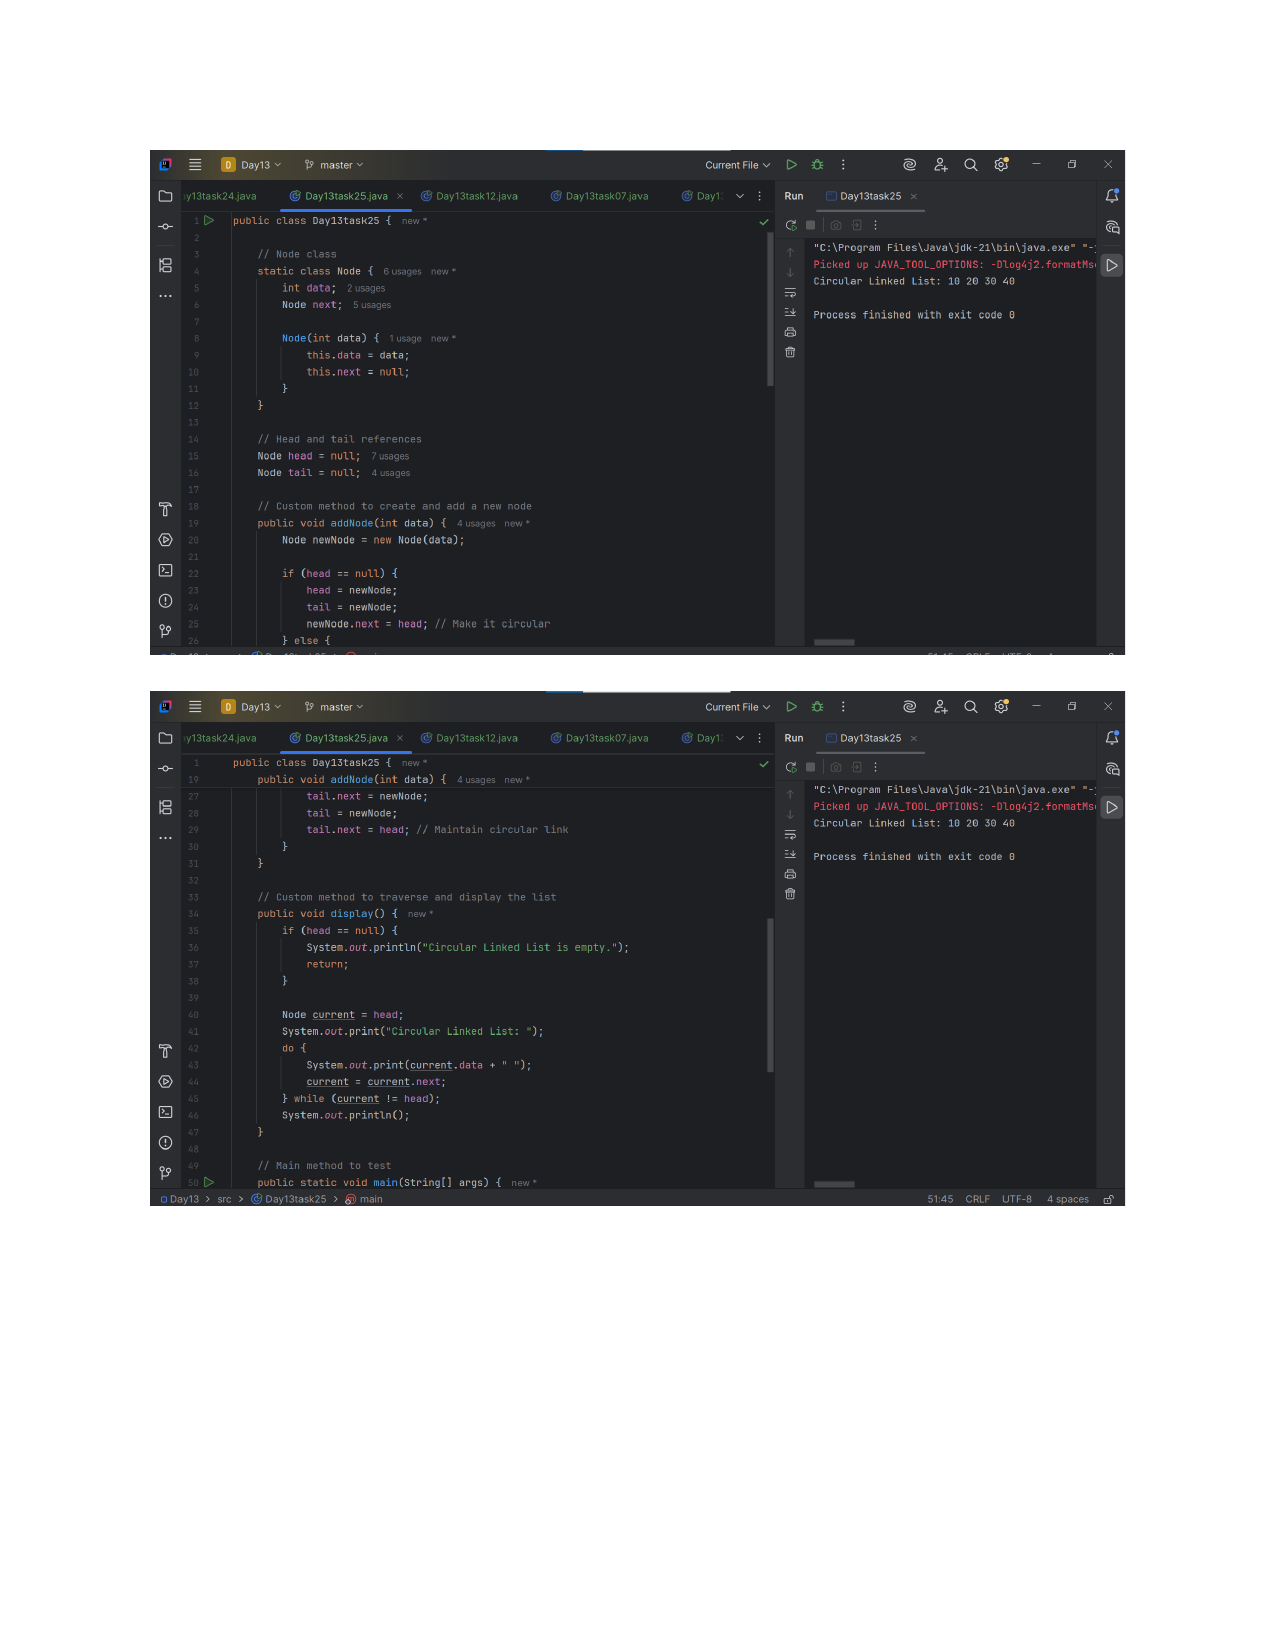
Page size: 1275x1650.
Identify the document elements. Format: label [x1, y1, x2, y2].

picture [150, 691, 1125, 1206]
picture [150, 150, 1125, 655]
